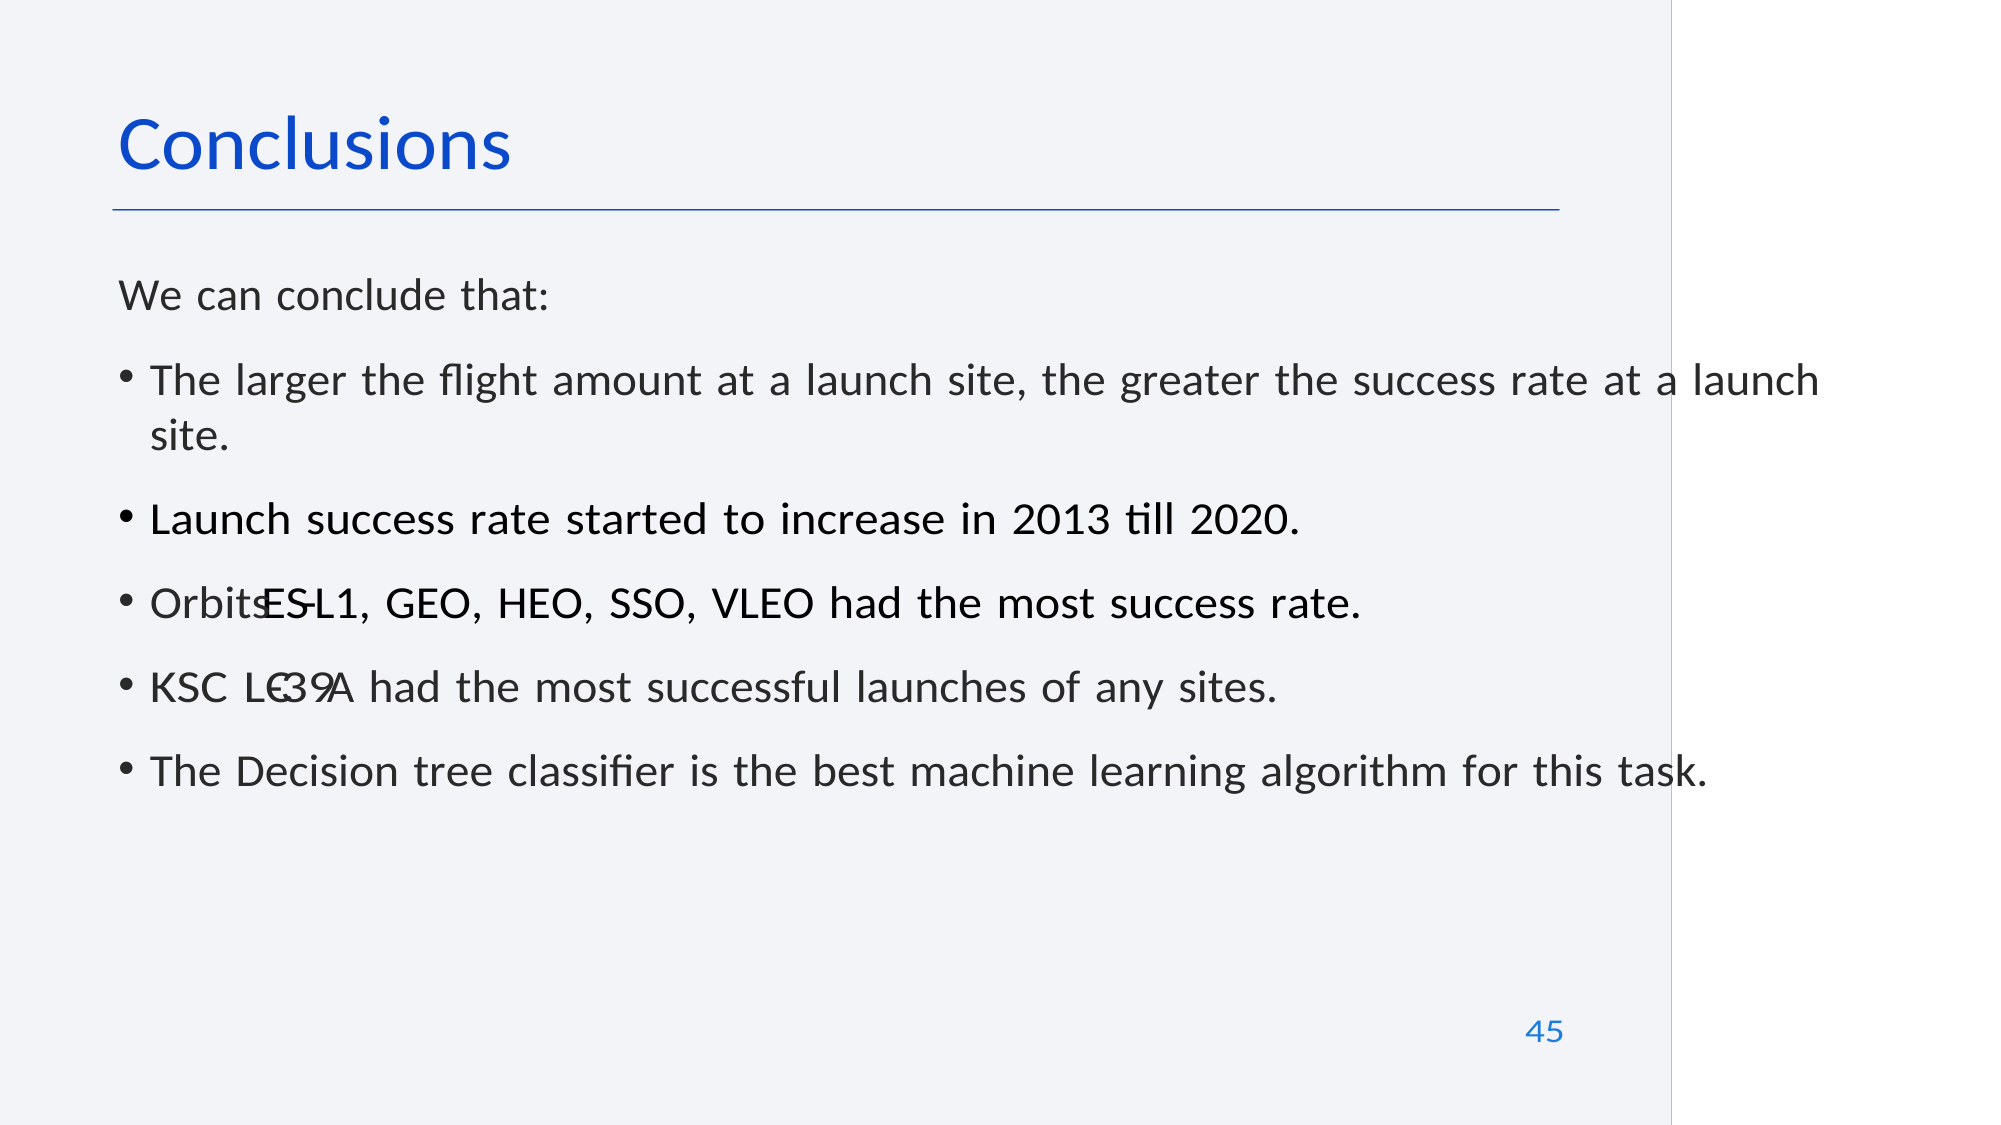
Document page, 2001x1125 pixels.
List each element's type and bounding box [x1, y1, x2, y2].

picture [1662, 767, 1672, 776]
picture [0, 0, 1672, 1125]
picture [1661, 385, 1671, 393]
